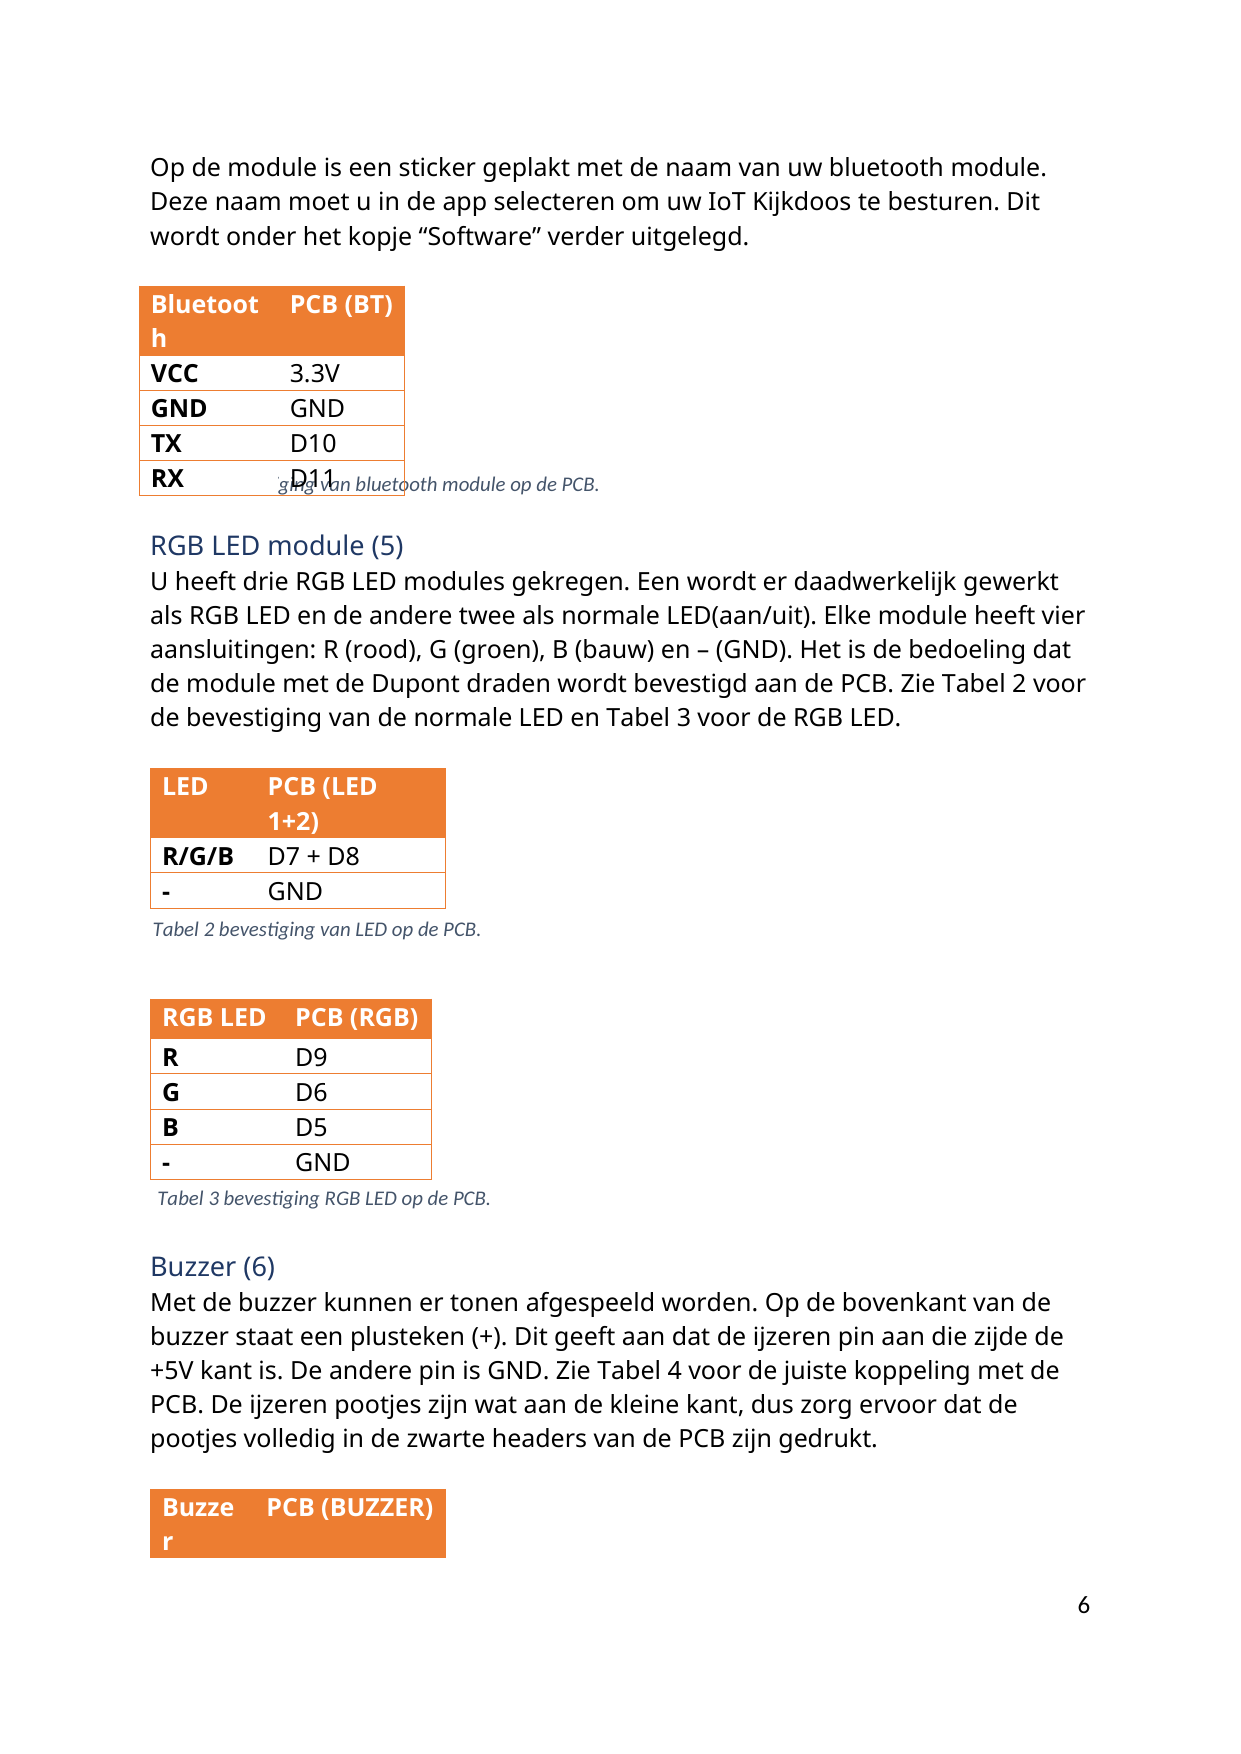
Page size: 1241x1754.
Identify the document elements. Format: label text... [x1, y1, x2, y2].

table_cell B [151, 1110, 284, 1143]
table_cell GND [256, 873, 445, 907]
table_header LED [151, 769, 256, 837]
table_cell D9 [284, 1039, 431, 1073]
table_cell D6 [284, 1074, 431, 1108]
table_cell R [151, 1039, 284, 1073]
text U heeft drie RGB LED modules gekregen. Een wordt er daadwerkelijk gewerkt als RGB LED en de andere twee als normale LED(aan/uit). Elke module heeft vier aansluitingen: R (rood), G (groen), B (bauw) en – (GND). Het is de bedoeling dat de module met de Dupont draden wordt bevestigd aan de PCB. Zie Tabel 2 voor de bevestiging van de normale LED en Tabel 3 voor de RGB LED. [150, 564, 1090, 734]
table_header Buzzer [151, 1490, 255, 1558]
table_cell D7 + D8 [256, 838, 445, 872]
text Tabel 3 bevestiging RGB LED op de PCB. [152, 1185, 493, 1211]
table_cell - [151, 873, 256, 907]
table_cell GND [284, 1145, 431, 1179]
table_cell RX [140, 461, 278, 495]
table_header Bluetooth [140, 287, 278, 355]
table_cell G [151, 1074, 284, 1108]
text Tabel 2 bevestiging van LED op de PCB. [152, 916, 484, 941]
table_cell - [151, 1145, 284, 1179]
table_cell D5 [284, 1110, 431, 1143]
table_header PCB (BUZZER) [255, 1490, 445, 1558]
table_cell GND [278, 391, 404, 425]
text Tabel 1 bevestiging van bluetooth module op de PCB. [405, 471, 602, 496]
text Met de buzzer kunnen er tonen afgespeeld worden. Op de bovenkant van de buzzer staat een plusteken (+). Dit geeft aan dat de ijzeren pin aan die zijde de +5V kant is. De andere pin is GND. Zie Tabel 4 voor de juiste koppeling met de PCB. De ijzeren pootjes zijn wat aan de kleine kant, dus zorg ervoor dat de pootjes volledig in de zwarte headers van de PCB zijn gedrukt. [150, 1284, 1090, 1455]
table_cell 3.3V [278, 356, 404, 390]
table_header PCB (RGB) [284, 1000, 431, 1038]
table_cell GND [140, 391, 278, 425]
text Op de module is een sticker geplakt met de naam van uw bluetooth module. Deze naam moet u in de app selecteren om uw IoT Kijkdoos te besturen. Dit wordt onder het kopje “Software” verder uitgelegd. [150, 150, 1090, 252]
table_cell D11 [278, 461, 404, 495]
table_cell TX [140, 426, 278, 460]
table_cell VCC [140, 356, 278, 390]
table_header PCB (BT) [278, 287, 404, 355]
subtitle RGB LED module (5) [150, 527, 1090, 564]
table_cell D10 [278, 426, 404, 460]
subtitle Buzzer (6) [150, 1247, 1090, 1284]
table_cell R/G/B [151, 838, 256, 872]
table_header PCB (LED 1+2) [256, 769, 445, 837]
table_header RGB LED [151, 1000, 284, 1038]
